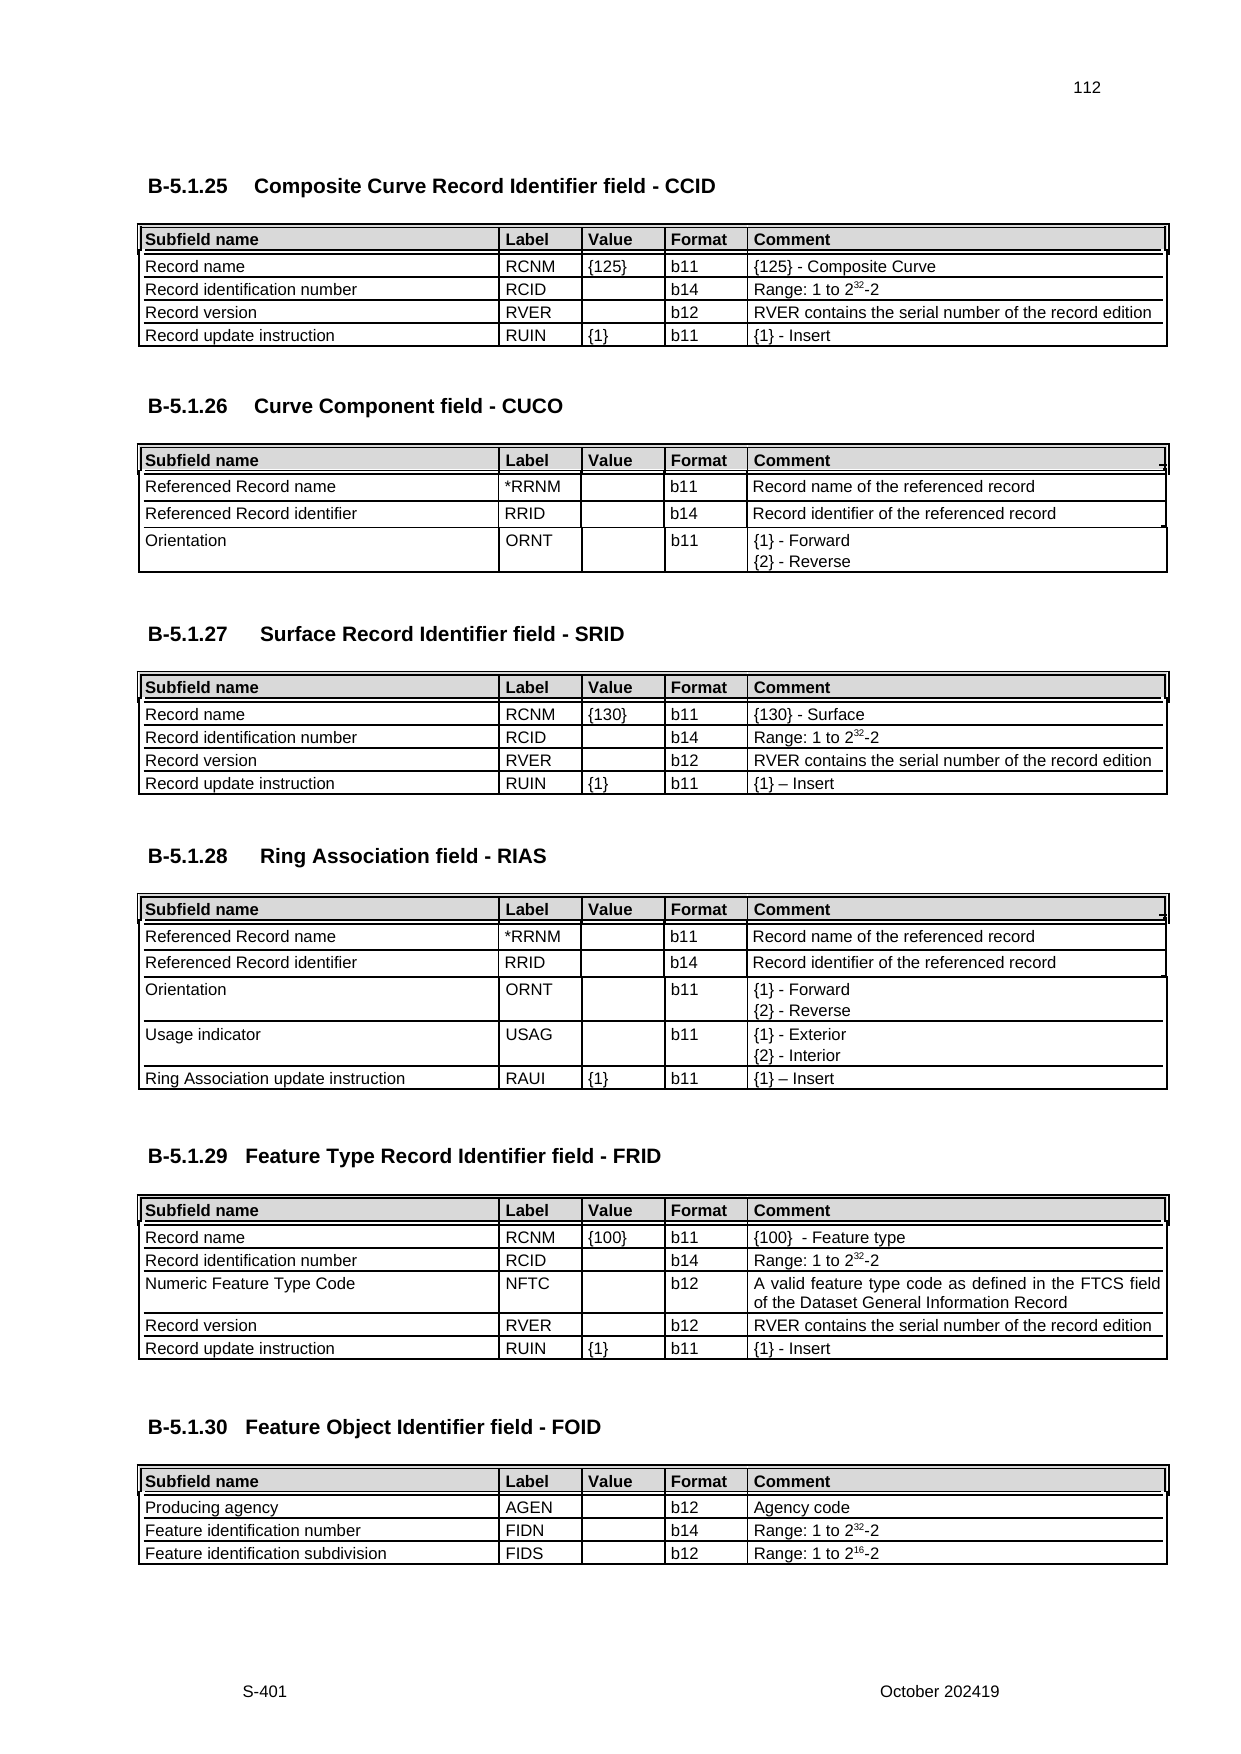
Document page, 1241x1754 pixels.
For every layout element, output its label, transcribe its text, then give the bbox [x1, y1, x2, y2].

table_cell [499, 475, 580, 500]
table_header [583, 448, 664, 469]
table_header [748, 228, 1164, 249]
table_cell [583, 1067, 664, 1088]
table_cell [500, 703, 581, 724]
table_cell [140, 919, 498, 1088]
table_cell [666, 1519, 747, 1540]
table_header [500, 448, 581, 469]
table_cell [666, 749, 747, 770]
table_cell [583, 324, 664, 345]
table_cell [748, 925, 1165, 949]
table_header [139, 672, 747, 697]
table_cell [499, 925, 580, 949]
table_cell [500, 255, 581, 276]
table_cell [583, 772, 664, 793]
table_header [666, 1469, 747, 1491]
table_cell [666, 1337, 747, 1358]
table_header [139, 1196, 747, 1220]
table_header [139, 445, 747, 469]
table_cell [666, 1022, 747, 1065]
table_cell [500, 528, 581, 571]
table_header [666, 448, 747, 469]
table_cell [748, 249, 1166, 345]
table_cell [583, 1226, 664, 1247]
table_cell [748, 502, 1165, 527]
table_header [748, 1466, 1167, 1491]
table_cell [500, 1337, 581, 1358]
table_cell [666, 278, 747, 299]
list Curve Component field - CUCO [148, 394, 1094, 418]
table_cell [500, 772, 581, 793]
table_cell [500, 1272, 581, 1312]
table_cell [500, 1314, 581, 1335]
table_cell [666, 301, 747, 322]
subtitle Feature Type Record Identifier field - FRID [148, 1145, 1094, 1169]
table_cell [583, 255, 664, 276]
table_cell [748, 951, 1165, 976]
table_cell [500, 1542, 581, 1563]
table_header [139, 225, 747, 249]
list Composite Curve Record Identifier field - CCID [148, 174, 1094, 198]
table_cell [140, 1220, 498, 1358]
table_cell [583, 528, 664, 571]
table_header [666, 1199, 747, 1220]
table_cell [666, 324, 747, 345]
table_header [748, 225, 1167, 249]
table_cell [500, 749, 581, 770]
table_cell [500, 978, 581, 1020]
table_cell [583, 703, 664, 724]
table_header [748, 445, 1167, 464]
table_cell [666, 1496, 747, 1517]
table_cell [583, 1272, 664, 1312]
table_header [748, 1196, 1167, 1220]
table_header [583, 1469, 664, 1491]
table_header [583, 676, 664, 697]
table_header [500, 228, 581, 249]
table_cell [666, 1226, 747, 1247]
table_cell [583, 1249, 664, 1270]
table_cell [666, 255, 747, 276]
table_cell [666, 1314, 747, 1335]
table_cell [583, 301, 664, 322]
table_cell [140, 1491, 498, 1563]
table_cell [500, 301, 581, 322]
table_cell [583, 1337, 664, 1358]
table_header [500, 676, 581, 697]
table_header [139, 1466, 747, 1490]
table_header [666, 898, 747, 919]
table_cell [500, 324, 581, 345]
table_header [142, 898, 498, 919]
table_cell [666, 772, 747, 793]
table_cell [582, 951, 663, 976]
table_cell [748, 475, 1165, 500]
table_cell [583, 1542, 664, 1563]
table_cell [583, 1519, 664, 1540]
list Surface Record Identifier field - SRID [148, 622, 1094, 646]
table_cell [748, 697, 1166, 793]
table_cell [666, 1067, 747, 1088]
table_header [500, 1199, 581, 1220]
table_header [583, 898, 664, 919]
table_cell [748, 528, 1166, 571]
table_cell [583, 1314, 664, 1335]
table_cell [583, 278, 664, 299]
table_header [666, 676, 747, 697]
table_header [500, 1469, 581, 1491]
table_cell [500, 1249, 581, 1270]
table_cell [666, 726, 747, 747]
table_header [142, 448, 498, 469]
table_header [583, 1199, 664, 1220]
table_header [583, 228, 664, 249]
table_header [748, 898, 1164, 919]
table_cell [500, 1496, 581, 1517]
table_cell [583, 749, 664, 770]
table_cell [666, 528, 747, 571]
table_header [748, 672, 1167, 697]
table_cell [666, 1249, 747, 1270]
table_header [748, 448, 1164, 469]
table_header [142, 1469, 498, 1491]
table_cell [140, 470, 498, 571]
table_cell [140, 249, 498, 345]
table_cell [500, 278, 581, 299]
subtitle Feature Object Identifier field - FOID [148, 1415, 1094, 1439]
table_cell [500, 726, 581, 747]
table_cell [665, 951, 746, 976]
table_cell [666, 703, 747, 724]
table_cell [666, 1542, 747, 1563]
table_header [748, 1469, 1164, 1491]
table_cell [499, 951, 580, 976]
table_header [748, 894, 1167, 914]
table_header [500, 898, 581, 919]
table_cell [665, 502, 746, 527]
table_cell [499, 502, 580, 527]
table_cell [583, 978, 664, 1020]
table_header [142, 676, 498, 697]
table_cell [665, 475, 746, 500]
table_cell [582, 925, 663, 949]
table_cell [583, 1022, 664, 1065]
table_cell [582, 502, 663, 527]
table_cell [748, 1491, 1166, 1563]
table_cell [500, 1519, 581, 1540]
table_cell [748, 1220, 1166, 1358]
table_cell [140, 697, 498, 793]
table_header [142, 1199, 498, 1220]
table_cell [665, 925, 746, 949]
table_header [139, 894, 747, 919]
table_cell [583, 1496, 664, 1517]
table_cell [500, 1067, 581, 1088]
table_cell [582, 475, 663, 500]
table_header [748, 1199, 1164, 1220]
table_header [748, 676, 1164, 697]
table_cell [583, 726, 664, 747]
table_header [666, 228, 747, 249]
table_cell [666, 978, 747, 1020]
list Ring Association field - RIAS [148, 843, 1094, 867]
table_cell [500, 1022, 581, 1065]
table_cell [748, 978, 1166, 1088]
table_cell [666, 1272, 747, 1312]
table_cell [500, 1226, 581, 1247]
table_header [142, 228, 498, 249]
